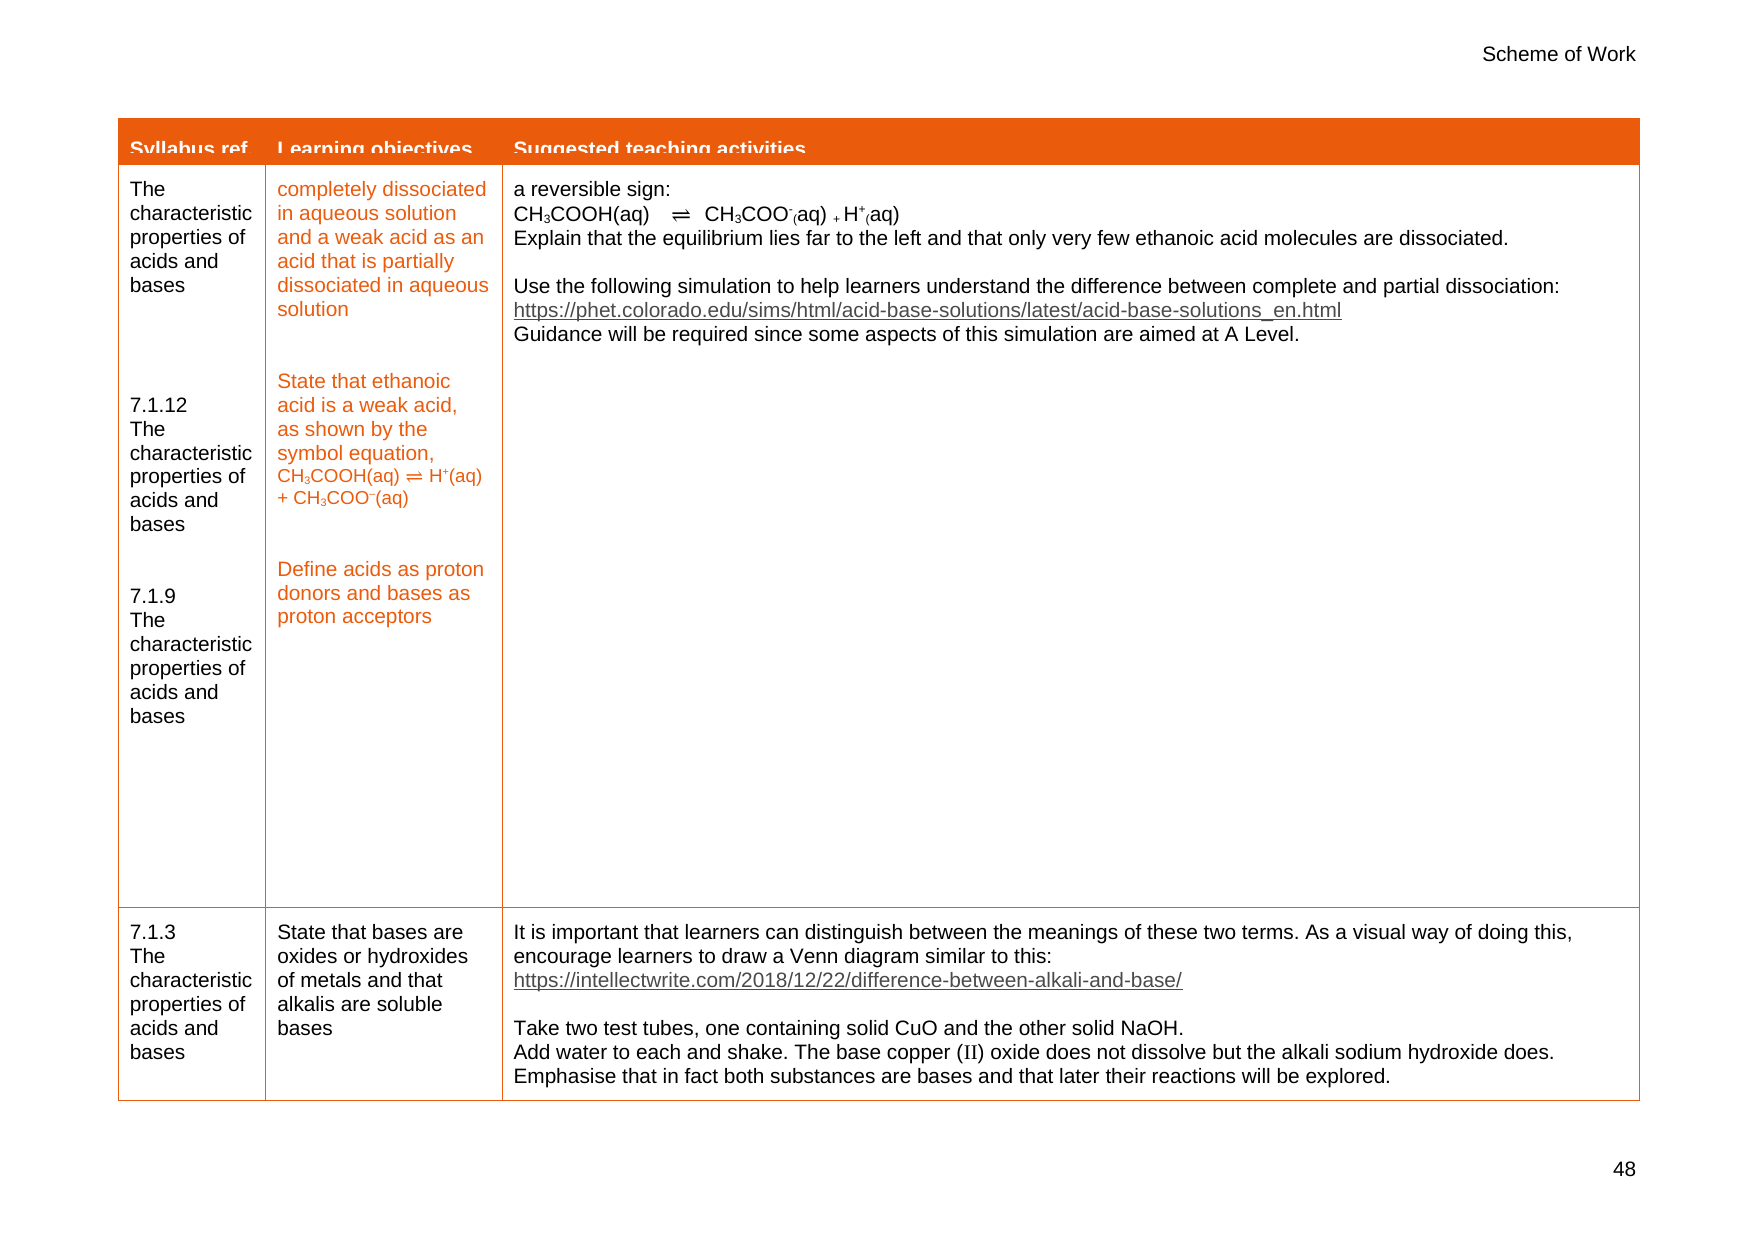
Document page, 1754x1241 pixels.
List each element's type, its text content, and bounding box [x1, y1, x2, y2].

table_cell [266, 165, 502, 907]
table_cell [503, 165, 1639, 907]
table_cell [119, 165, 265, 907]
table_header Suggested teaching activities [503, 119, 1639, 164]
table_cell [119, 908, 265, 1100]
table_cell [503, 908, 1639, 1100]
table_header Syllabus ref. [119, 119, 265, 164]
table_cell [266, 908, 502, 1100]
table_header Learning objectives [266, 119, 502, 164]
